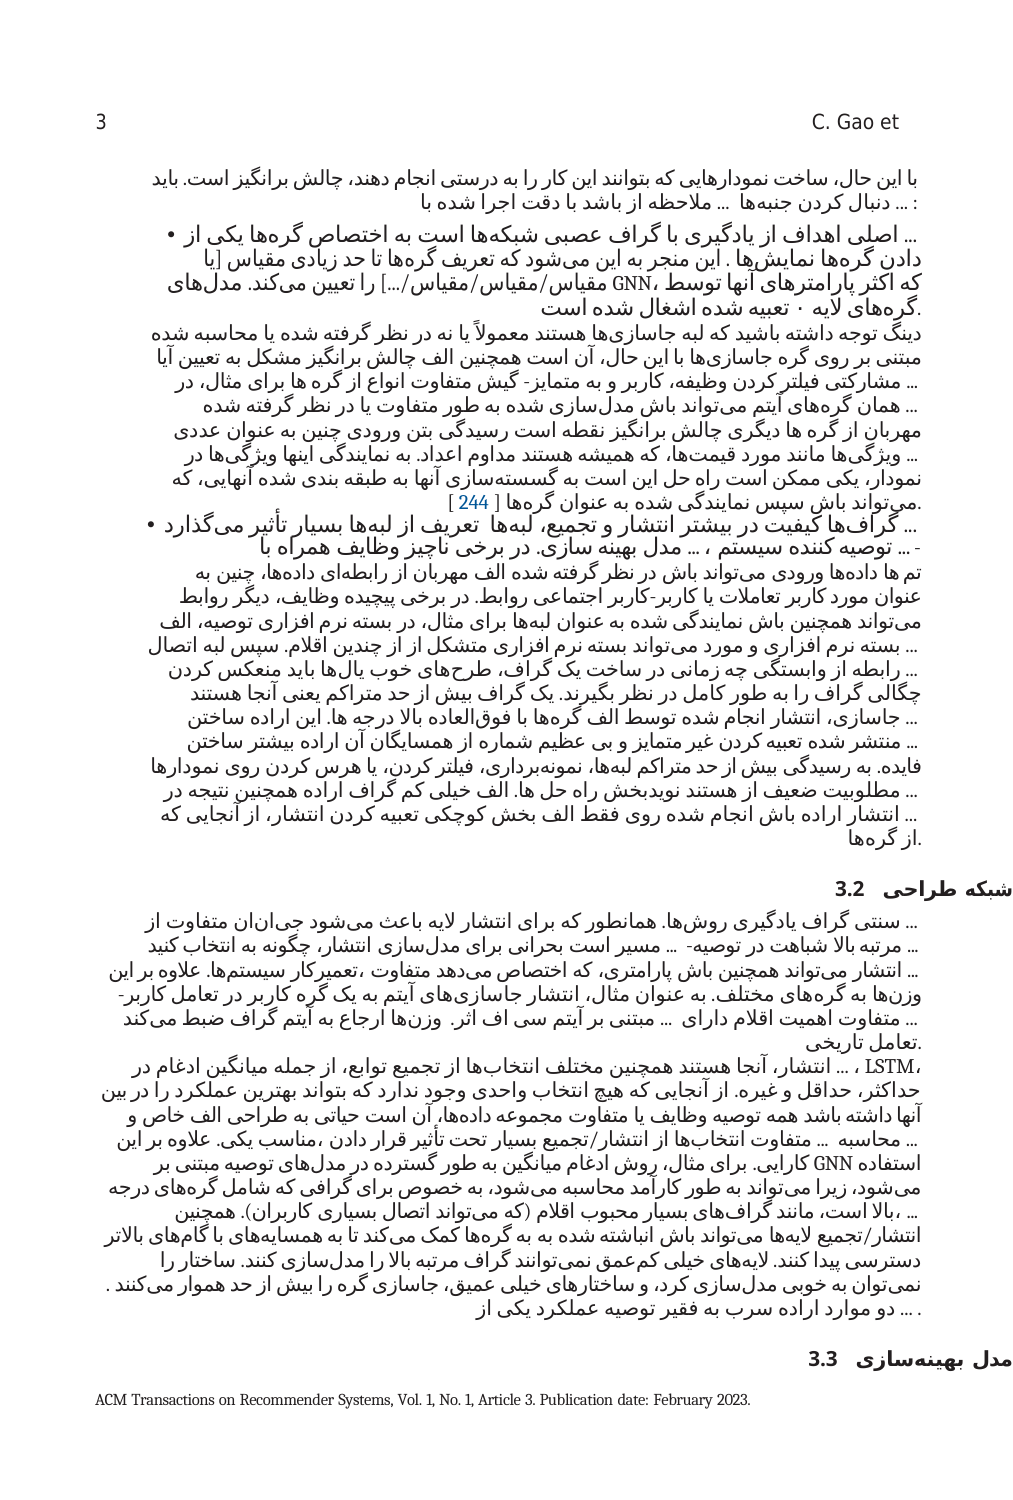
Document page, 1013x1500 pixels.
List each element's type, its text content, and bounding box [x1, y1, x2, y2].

subtitle مدل بهینه‌سازی [96, 1344, 1012, 1372]
text دینگ توجه داشته باشید که لبه جاسازی‌ها هستند معمولاً یا نه در نظر گرفته شده یا محاسبه شده مبتنی بر روی گره جاسازی‌ها با این حال، آن است همچنین الف چالش برانگیز مشکل به تعیین آیا به متمایز- گیش متفاوت انواع از گره ها برای مثال، در ‎‏ ... مشارکتی فیلتر کردن وظیفه، کاربر و گره‌های آیتم می‌تواند باش مدل‌سازی شده به طور متفاوت یا در نظر گرفته شده ‎‏ ... همان مهربان از گره ها دیگری چالش برانگیز نقطه است رسیدگی بتن ورودی چنین به عنوان عددی ویژگی‌ها مانند مورد قیمت‌ها، که همیشه هستند مداوم اعداد. به نمایندگی اینها ویژگی‌ها در ‎‏ ... نمودار، یکی ممکن است راه حل این است به گسسته‌سازی آنها به طبقه بندی شده آنهایی، که می‌تواند باش سپس نمایندگی شده به عنوان گره‌ها [ 244 ]. [147, 322, 921, 515]
text تم ها داده‌ها ورودی می‌تواند باش در نظر گرفته شده الف مهربان از رابطه‌ای داده‌ها، چنین به عنوان مورد کاربر تعاملات یا کاربر-کاربر اجتماعی روابط. در برخی پیچیده وظایف، دیگر روابط می‌تواند همچنین باش نمایندگی شده به عنوان لبه‌ها برای مثال، در بسته نرم افزاری توصیه، الف بسته نرم افزاری متشکل از از چندین اقلام. سپس لبه​ اتصال ‎‏ ... بسته نرم افزاری و مورد می‌تواند منعکس کردن ‎‏ ... رابطه از وابستگی چه زمانی در ساخت یک گراف، طرح‌های خوب یال‌ها باید چگالی گراف را به طور کامل در نظر بگیرند. یک گراف بیش از حد متراکم یعنی آنجا هستند گره‌ها با فوق‌العاده بالا درجه ها. این اراده ساختن ‎‏ ... جاسازی، انتشار انجام شده توسط الف عظیم شماره از همسایگان آن اراده بیشتر ساختن ‎‏ ... منتشر شده تعبیه کردن غیر متمایز و بی فایده. به رسیدگی بیش از حد متراکم لبه‌ها، نمونه‌برداری، فیلتر کردن، یا هرس کردن روی نمودارها هستند نویدبخش راه حل ها. الف خیلی کم گراف اراده همچنین نتیجه در ‎‏ ... مطلوبیت ضعیف از تعبیه کردن انتشار، از آنجایی که ‎‏ ... انتشار اراده باش انجام شده روی فقط الف بخش کوچکی از گره‌ها. [147, 561, 921, 851]
text انتشار لایه باعث می‌شود جی‌ان‌ان متفاوت از ‎‏ ... سنتی گراف یادگیری روش‌ها. همانطور که برای​ انتشار، چگونه به انتخاب کنید ‎‏ ... مسیر است بحرانی برای مدل‌سازی ‎‏ ... مرتبه بالا شباهت در توصیه- تعمیرکار سیستم‌ها. علاوه بر این، ‎‏ ... انتشار می‌تواند همچنین باش پارامتری، که اختصاص می‌دهد متفاوت وزن‌ها به گره‌های مختلف. به عنوان مثال، انتشار جاسازی‌های آیتم به یک گره کاربر در تعامل کاربر-آیتم گراف ضبط می‌کند ‎‏ ... مبتنی بر آیتم سی اف اثر. وزن‌ها ارجاع به ‎‏ ... متفاوت اهمیت اقلام دارای تعامل تاریخی. [95, 910, 921, 1055]
text با این حال، ساخت نمودارهایی که بتوانند این کار را به درستی انجام دهند، چالش برانگیز است. باید باشد با دقت اجرا شده با ‎‏ ... ملاحظه از ‎‏ ... دنبال کردن جنبه‌ها: [96, 166, 918, 214]
subtitle شبکه طراحی [96, 874, 1012, 903]
text در ‎‏ ... انتشار، آنجا هستند همچنین مختلف انتخاب‌ها از تجمیع توابع، از جمله میانگین ادغام، LSTM، حداکثر، حداقل و غیره. از آنجایی که هیچ انتخاب واحدی وجود ندارد که بتواند بهترین عملکرد را در بین آنها داشته باشد همه توصیه وظایف یا متفاوت مجموعه داده‌ها، آن است حیاتی به طراحی الف خاص و مناسب یکی. علاوه بر این، ‎‏ ... متفاوت انتخاب‌ها از انتشار/تجمیع بسیار تحت تأثیر قرار دادن ‎‏ ... محاسبه کارایی. برای مثال، روش ادغام میانگین به طور گسترده در مدل‌های توصیه مبتنی بر GNN استفاده می‌شود، زیرا می‌تواند به طور کارآمد محاسبه می‌شود، به خصوص برای گرافی که شامل گره‌های درجه بالا است، مانند گراف‌های بسیار محبوب اقلام (که می‌تواند اتصال بسیاری کاربران). همچنین، ‎‏ ... انتشار/تجمیع لایه‌ها می‌تواند باش انباشته شده به به گره‌ها کمک می‌کند تا به همسایه‌های با گام‌های بالاتر دسترسی پیدا کنند. لایه‌های خیلی کم‌عمق نمی‌توانند گراف مرتبه بالا را مدل‌سازی کنند. ساختار را نمی‌توان به خوبی مدل‌سازی کرد، و ساختارهای خیلی عمیق، جاسازی گره را بیش از حد هموار می‌کنند . یکی از ‎‏ ... دو موارد اراده سرب به فقیر توصیه عملکرد. [96, 1055, 921, 1321]
list گره‌ها یکی از ‎‏ ... اصلی اهداف از یادگیری با گراف عصبی شبکه‌ها است به اختصاص دادن گره‌ها نمایش‌ها . این منجر به این می‌شود که تعریف گره‌ها تا حد زیادی مقیاس [یا مقیاس/مقیاس/مقیاس/...] را تعیین می‌کند. مدل‌های GNN، که اکثر پارامترهای آنها توسط گره‌های لایه ۰ تعبیه شده اشغال شده است. [128, 224, 921, 321]
list لبه‌ها تعریف از لبه‌ها بسیار تأثیر می‌گذارد ‎‏ ... گراف‌ها کیفیت در بیشتر انتشار و تجمیع، همراه با ‎‏ ... مدل بهینه سازی. در برخی ناچیز وظایف، ‎‏ ... توصیه کننده سیستم- [128, 515, 921, 560]
